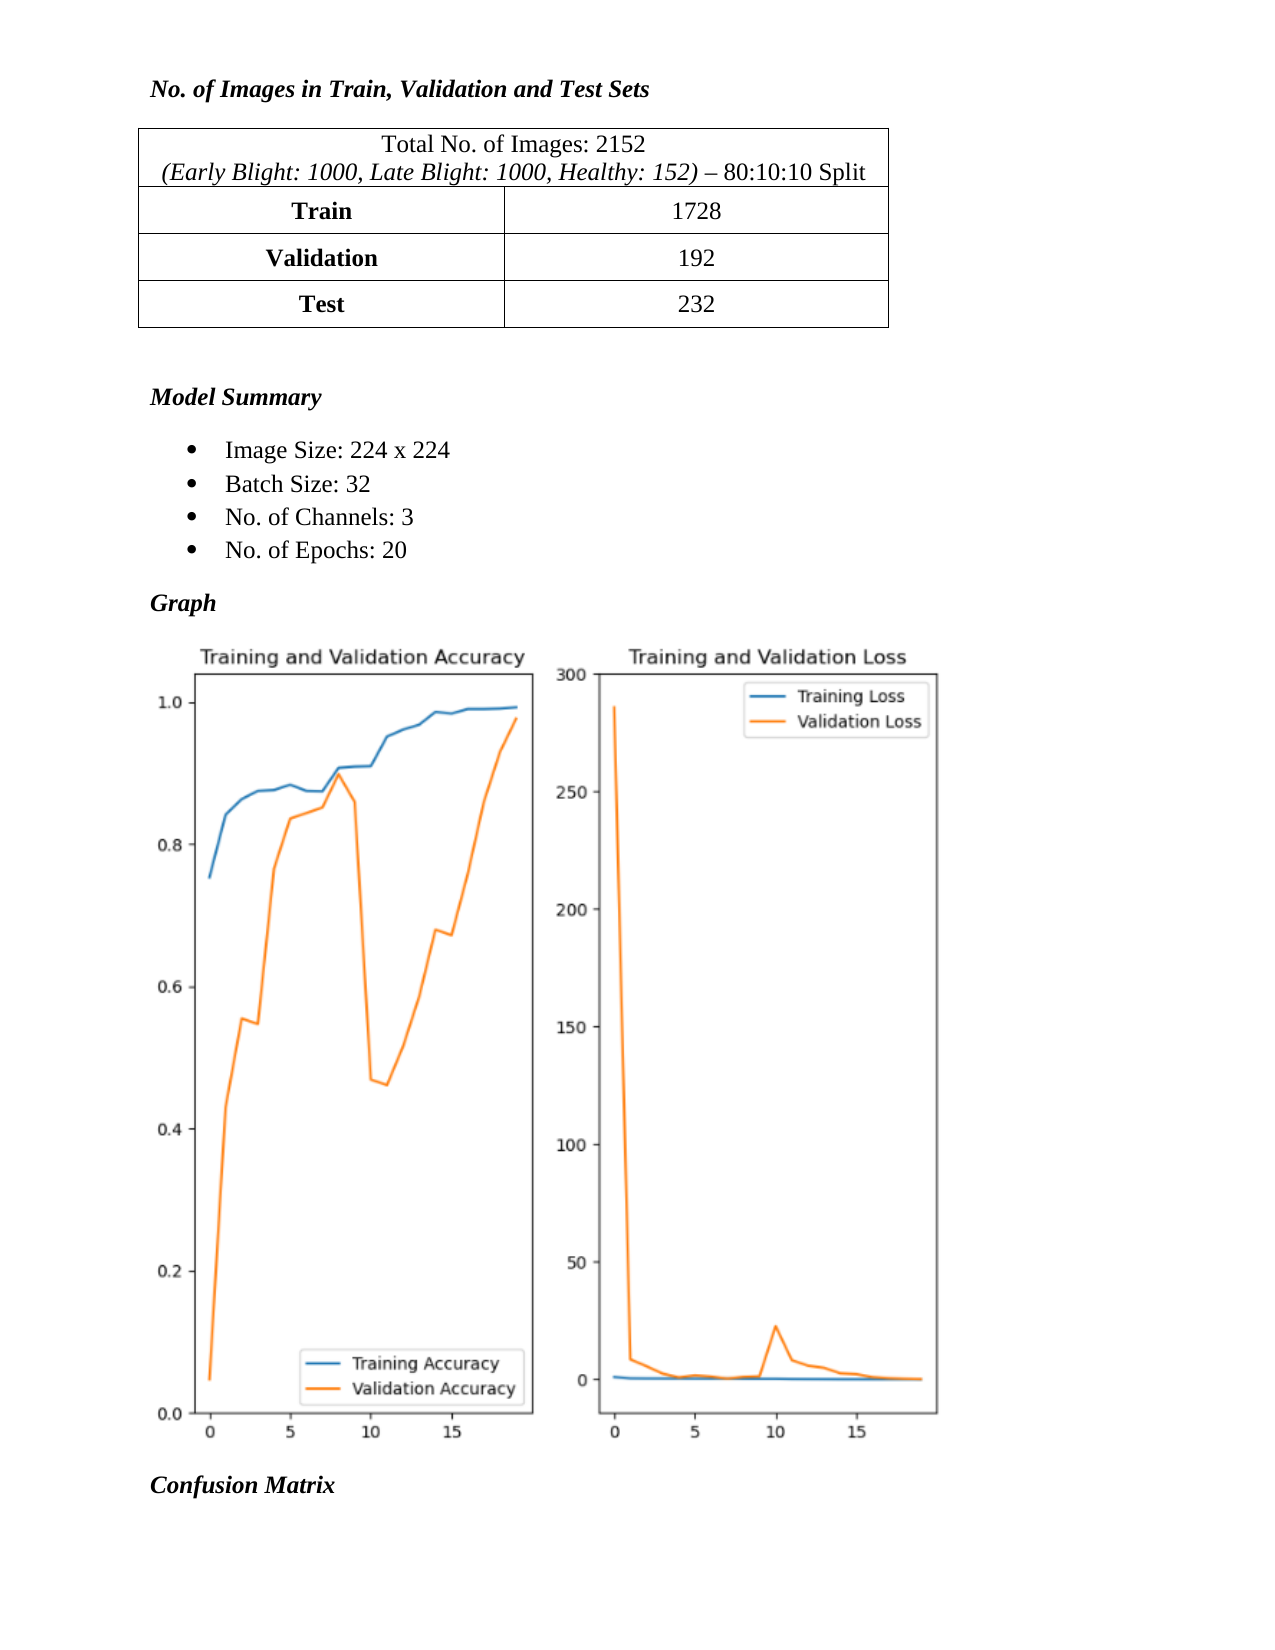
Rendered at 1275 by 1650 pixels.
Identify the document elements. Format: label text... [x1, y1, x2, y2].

table_cell 1728 [505, 187, 888, 233]
list Batch Size: 32 [187, 469, 1125, 497]
text Model Summary [150, 382, 1125, 411]
list No. of Channels: 3 [187, 502, 1125, 530]
text No. of Images in Train, Validation and Test Sets [150, 74, 1125, 103]
table_cell 192 [505, 234, 888, 280]
list Image Size: 224 x 224 [187, 436, 1125, 464]
table_cell Validation [139, 234, 504, 280]
list No. of Epochs: 20 [187, 535, 1125, 563]
picture [150, 642, 946, 1445]
text Confusion Matrix [150, 1470, 1125, 1498]
table_cell Test [139, 281, 504, 327]
table_cell 232 [505, 281, 888, 327]
table_cell Train [139, 187, 504, 233]
table_header Total No. of Images: 2152 (Early Blight: 1000, Late Blight: 1000, Healthy: 152) – 80:10:10 Split [139, 129, 888, 186]
text Graph [150, 588, 1125, 617]
